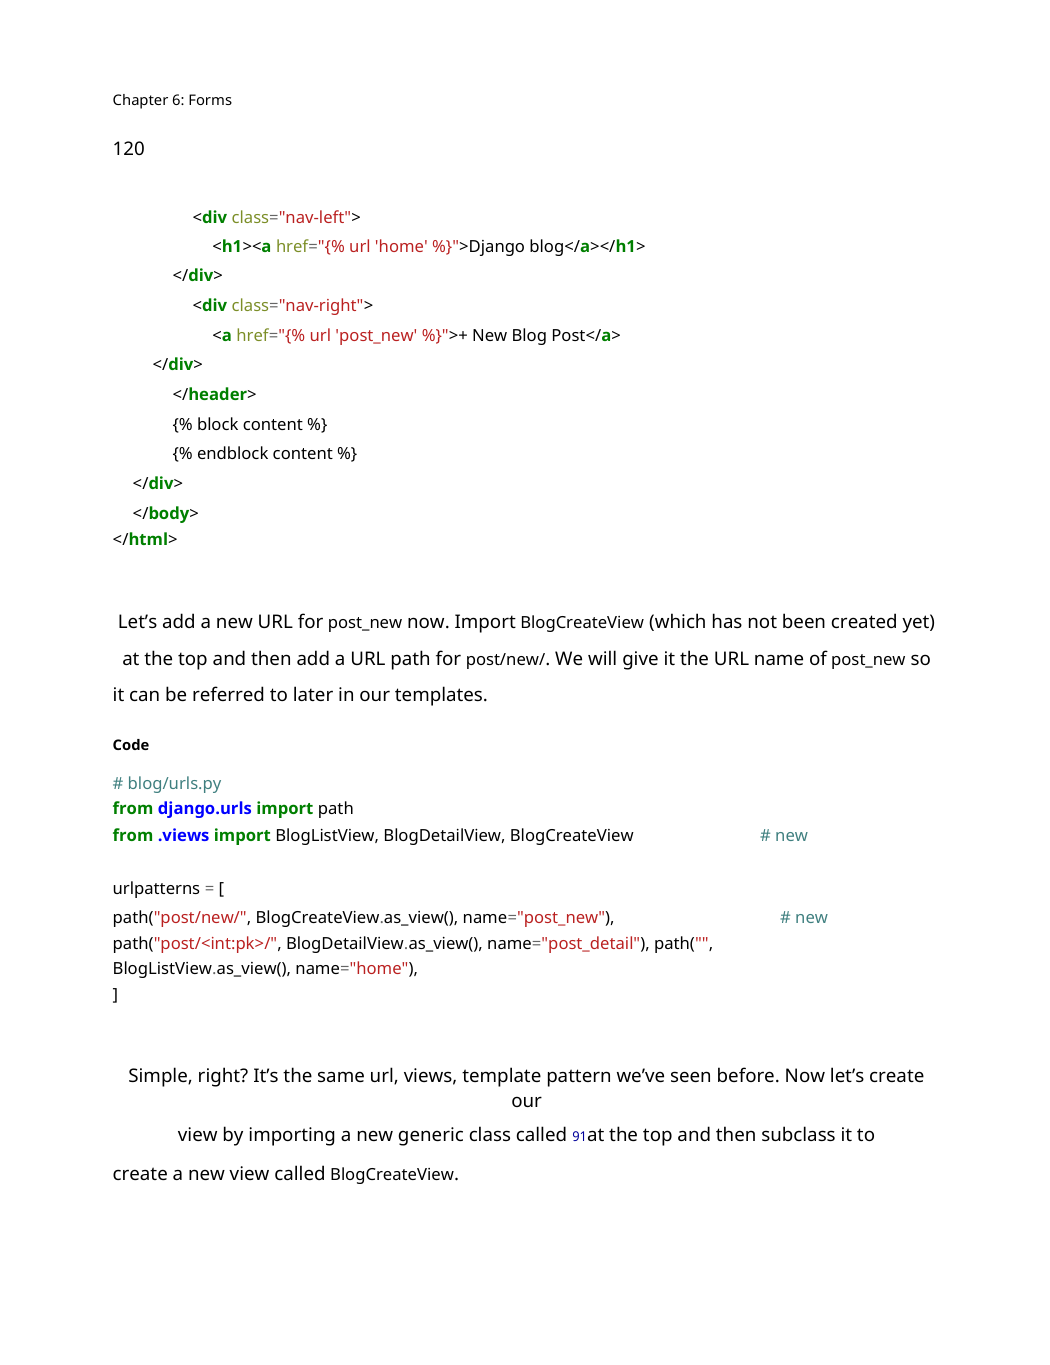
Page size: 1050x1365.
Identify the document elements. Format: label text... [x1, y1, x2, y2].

text view by importing a new generic class called 91at the top and then subclass it to [112, 1122, 941, 1147]
text Code [112, 735, 941, 755]
text at the top and then add a URL path for post/new/. We will give it the URL name of post_new so [112, 645, 941, 670]
text it can be referred to later in our templates. [112, 681, 941, 706]
text urlpatterns = [ path("post/new/", BlogCreateView.as_view(), name="post_new"), # new path("post/<int:pk>/", BlogDetailView.as_view(), name="post_detail"), path("", BlogListView.as_view(), name="home"), ] [112, 877, 851, 1005]
text create a new view called BlogCreateView. [112, 1160, 941, 1186]
text Simple, right? It’s the same url, views, template pattern we’ve seen before. Now let’s create our [112, 1063, 941, 1113]
text <div class="nav-left"> <h1><a href="{% url 'home' %}">Django blog</a></h1> </div> <div class="nav-right"> <a href="{% url 'post_new' %}">+ New Blog Post</a> </div> </header> {% block content %} {% endblock content %} </div> </body> </html> [112, 205, 731, 551]
text # blog/urls.py from django.urls import path from .views import BlogListView, BlogDetailView, BlogCreateView # new [112, 771, 821, 847]
text Let’s add a new URL for post_new now. Import BlogCreateView (which has not been created yet) [112, 609, 941, 634]
text Chapter 6: Forms 120 [112, 90, 941, 161]
